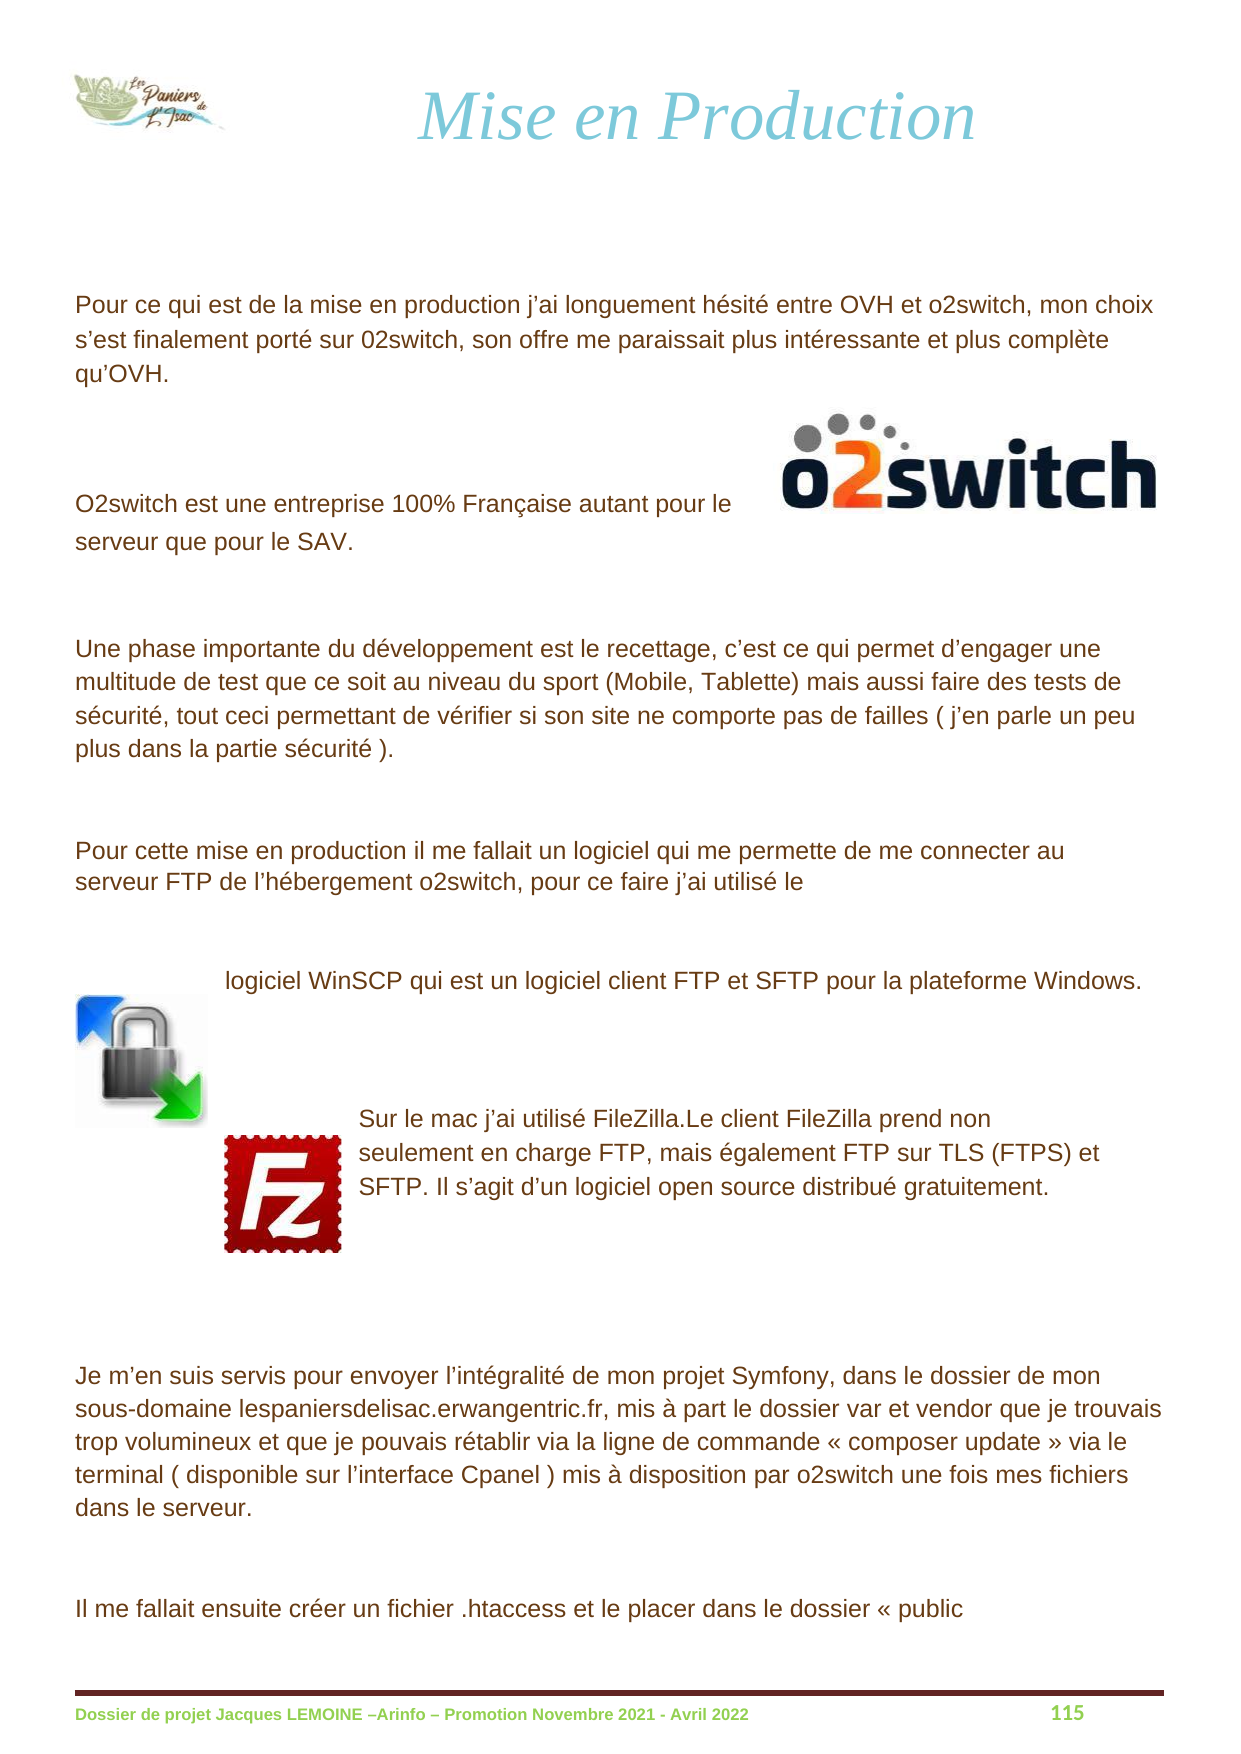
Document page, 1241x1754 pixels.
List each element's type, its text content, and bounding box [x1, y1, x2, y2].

picture [61, 61, 239, 140]
text O2switch est une entreprise 100% Française autant pour le serveur que pour le SAV. [75, 489, 754, 556]
picture [224, 1135, 342, 1253]
picture [772, 407, 1166, 514]
text Pour cette mise en production il me fallait un logiciel qui me permette de me connecter au serveur FTP de l’hébergement o2switch, pour ce faire j’ai utilisé le [75, 836, 1117, 896]
text Sur le mac j’ai utilisé FileZilla.Le client FileZilla prend non seulement en charge FTP, mais également FTP sur TLS (FTPS) et SFTP. Il s’agit d’un logiciel open source distribué gratuitement. [358, 1104, 1112, 1201]
picture [74, 994, 208, 1128]
text Il me fallait ensuite créer un fichier .htaccess et le placer dans le dossier « public [75, 1594, 1164, 1623]
text Je m’en suis servis pour envoyer l’intégralité de mon projet Symfony, dans le dossier de mon sous-domaine lespaniersdelisac.erwangentric.fr, mis à part le dossier var et vendor que je trouvais trop volumineux et que je pouvais rétablir via la ligne de commande « composer update » via le terminal ( disponible sur l’interface Cpanel ) mis à disposition par o2switch une fois mes fichiers dans le serveur. [75, 1361, 1164, 1522]
text Une phase importante du développement est le recettage, c’est ce qui permet d’engager une multitude de test que ce soit au niveau du sport (Mobile, Tablette) mais aussi faire des tests de sécurité, tout ceci permettant de vérifier si son site ne comporte pas de failles ( j’en parle un peu plus dans la partie sécurité ). [75, 634, 1137, 763]
text logiciel WinSCP qui est un logiciel client FTP et SFTP pour la plateforme Windows. [225, 966, 1156, 995]
text Pour ce qui est de la mise en production j’ai longuement hésité entre OVH et o2switch, mon choix s’est finalement porté sur 02switch, son offre me paraissait plus intéressante et plus complète qu’OVH. [75, 290, 1164, 388]
text Mise en Production [419, 73, 1164, 155]
